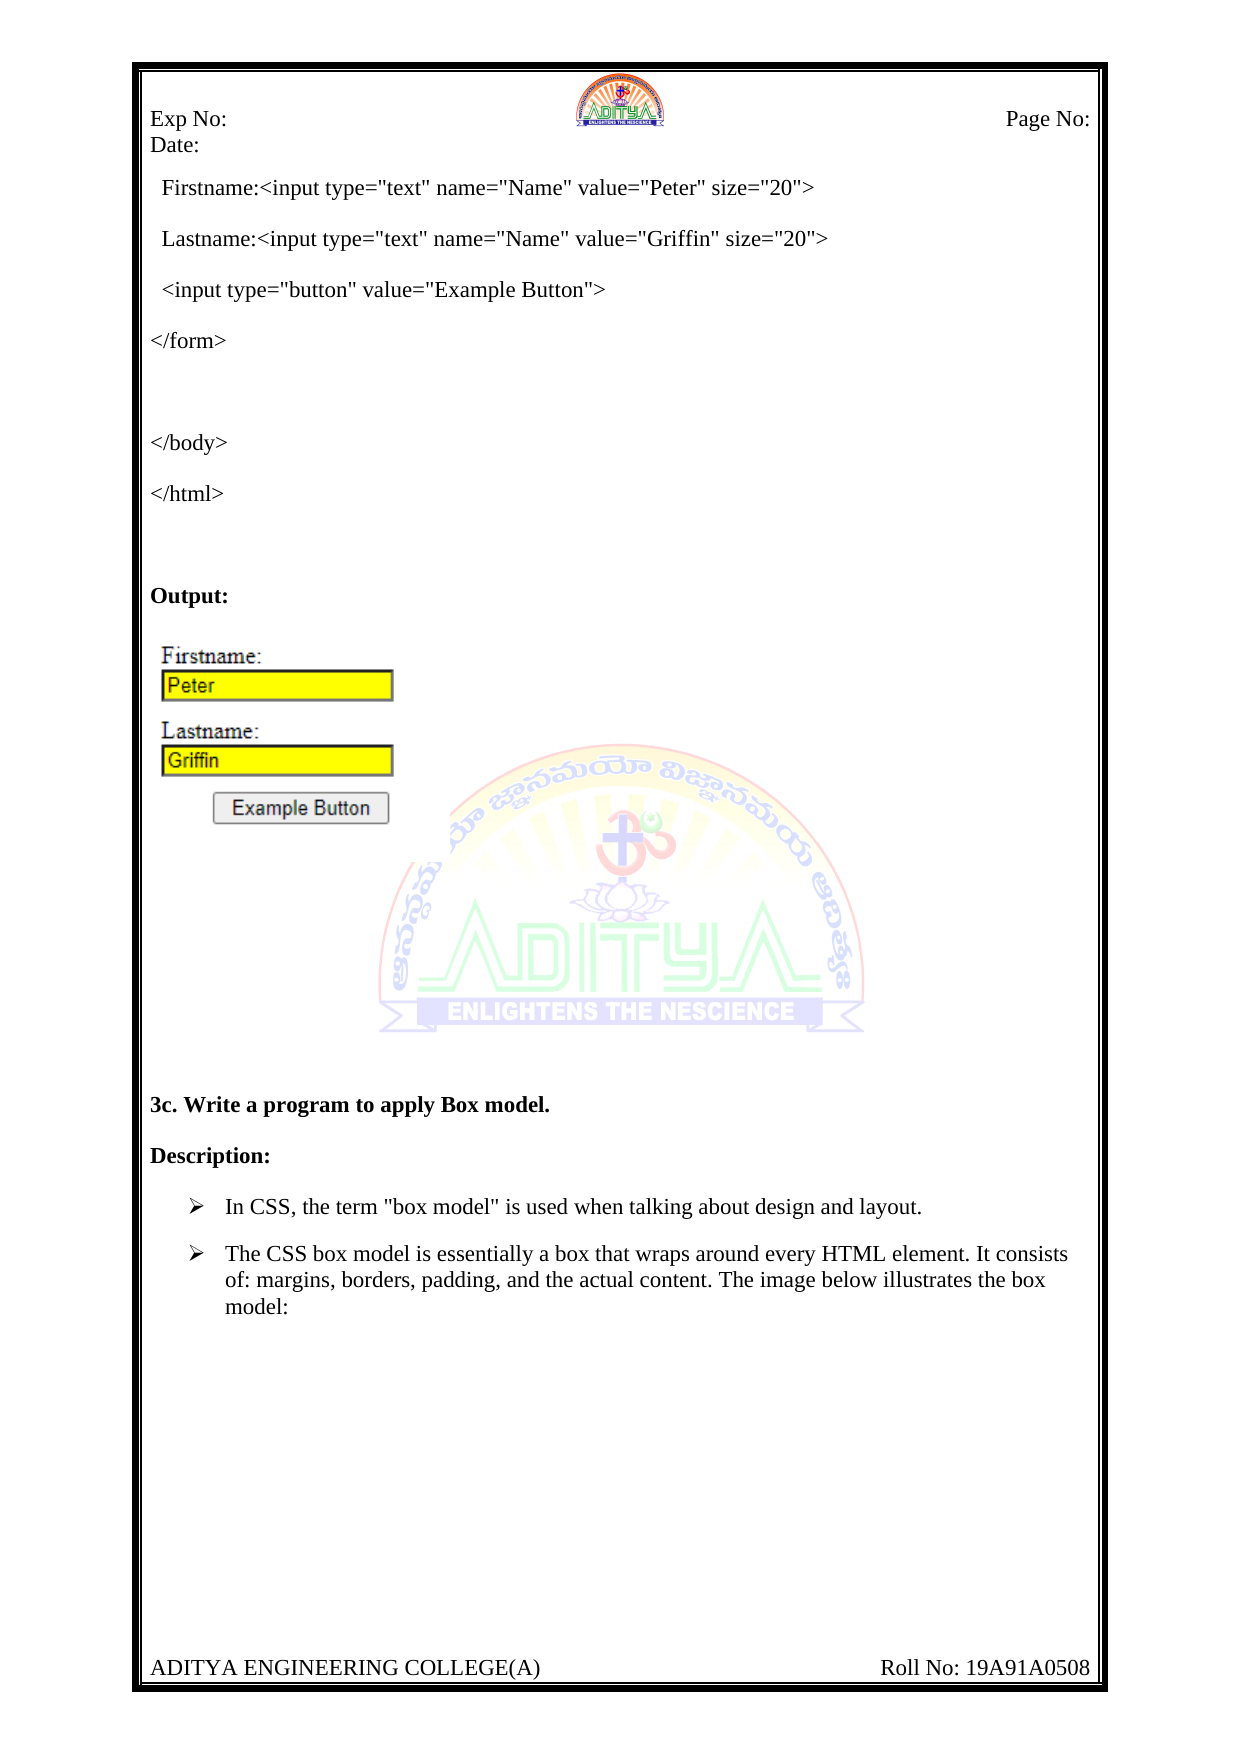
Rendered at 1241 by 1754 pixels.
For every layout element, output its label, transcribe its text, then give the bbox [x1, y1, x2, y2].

text Output: [150, 582, 1090, 609]
picture [575, 73, 665, 127]
text Description: [150, 1142, 1090, 1168]
text Firstname:<input type="text" name="Name" value="Peter" size="20"> [150, 174, 1090, 201]
text </form> [150, 327, 1090, 354]
picture [150, 633, 451, 862]
list The CSS box model is essentially a box that wraps around every HTML element. It consists of: margins, borders, padding, and the actual content. The image below illustrates the box model: [187, 1240, 1090, 1319]
text Lastname:<input type="text" name="Name" value="Griffin" size="20"> [150, 225, 1090, 252]
text 3c. Write a program to apply Box model. [150, 1091, 1090, 1117]
text </body> [150, 429, 1090, 456]
list In CSS, the term "box model" is used when talking about design and layout. [187, 1193, 1090, 1219]
text <input type="button" value="Example Button"> [150, 276, 1090, 303]
text </html> [150, 480, 1090, 507]
